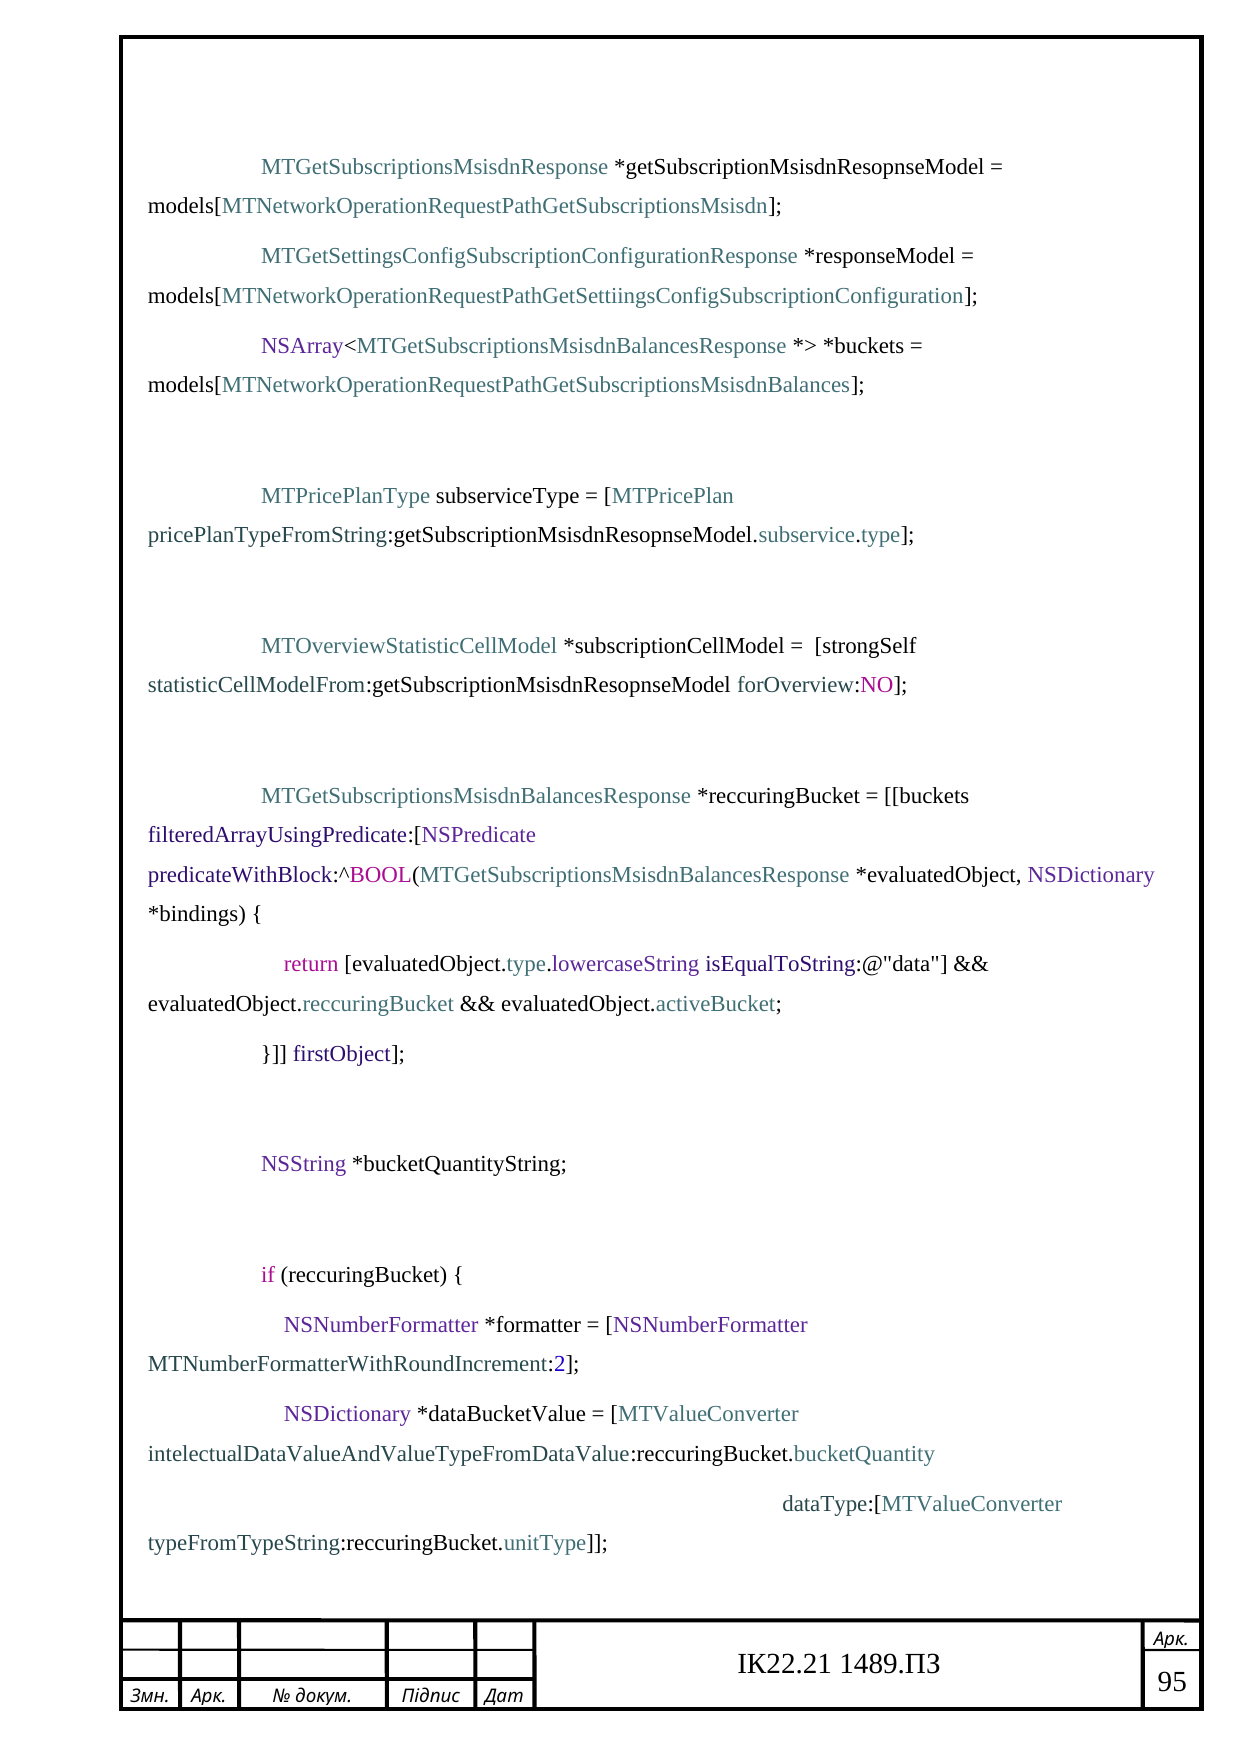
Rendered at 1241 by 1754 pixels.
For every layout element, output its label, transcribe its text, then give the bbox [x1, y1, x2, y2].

text }]] firstObject]; [148, 1040, 1196, 1066]
text MTGetSettingsConfigSubscriptionConfigurationResponse *responseModel = models[MTNetworkOperationRequestPathGetSettiingsConfigSubscriptionConfiguration]; [148, 242, 1196, 308]
text NSNumberFormatter *formatter = [NSNumberFormatter MTNumberFormatterWithRoundIncrement:2]; [148, 1311, 1196, 1377]
text return [evaluatedObject.type.lowercaseString isEqualToString:@"data"] && evaluatedObject.reccuringBucket && evaluatedObject.activeBucket; [148, 950, 1196, 1016]
text NSDictionary *dataBucketValue = [MTValueConverter intelectualDataValueAndValueTypeFromDataValue:reccuringBucket.bucketQuantity [148, 1400, 1196, 1466]
text MTGetSubscriptionsMsisdnBalancesResponse *reccuringBucket = [[buckets filteredArrayUsingPredicate:[NSPredicate predicateWithBlock:^BOOL(MTGetSubscriptionsMsisdnBalancesResponse *evaluatedObject, NSDictionary *bindings) { [148, 782, 1196, 927]
text dataType:[MTValueConverter typeFromTypeString:reccuringBucket.unitType]]; [148, 1490, 1196, 1556]
text MTGetSubscriptionsMsisdnResponse *getSubscriptionMsisdnResopnseModel = models[MTNetworkOperationRequestPathGetSubscriptionsMsisdn]; [148, 153, 1196, 219]
text NSString *bucketQuantityString; [148, 1150, 1196, 1177]
text MTOverviewStatisticCellModel *subscriptionCellModel = [strongSelf statisticCellModelFrom:getSubscriptionMsisdnResopnseModel forOverview:NO]; [148, 632, 1196, 698]
text MTPricePlanType subserviceType = [MTPricePlan pricePlanTypeFromString:getSubscriptionMsisdnResopnseModel.subservice.type]; [148, 482, 1196, 548]
text NSArray<MTGetSubscriptionsMsisdnBalancesResponse *> *buckets = models[MTNetworkOperationRequestPathGetSubscriptionsMsisdnBalances]; [148, 332, 1196, 398]
text if (reccuringBucket) { [148, 1261, 1196, 1287]
